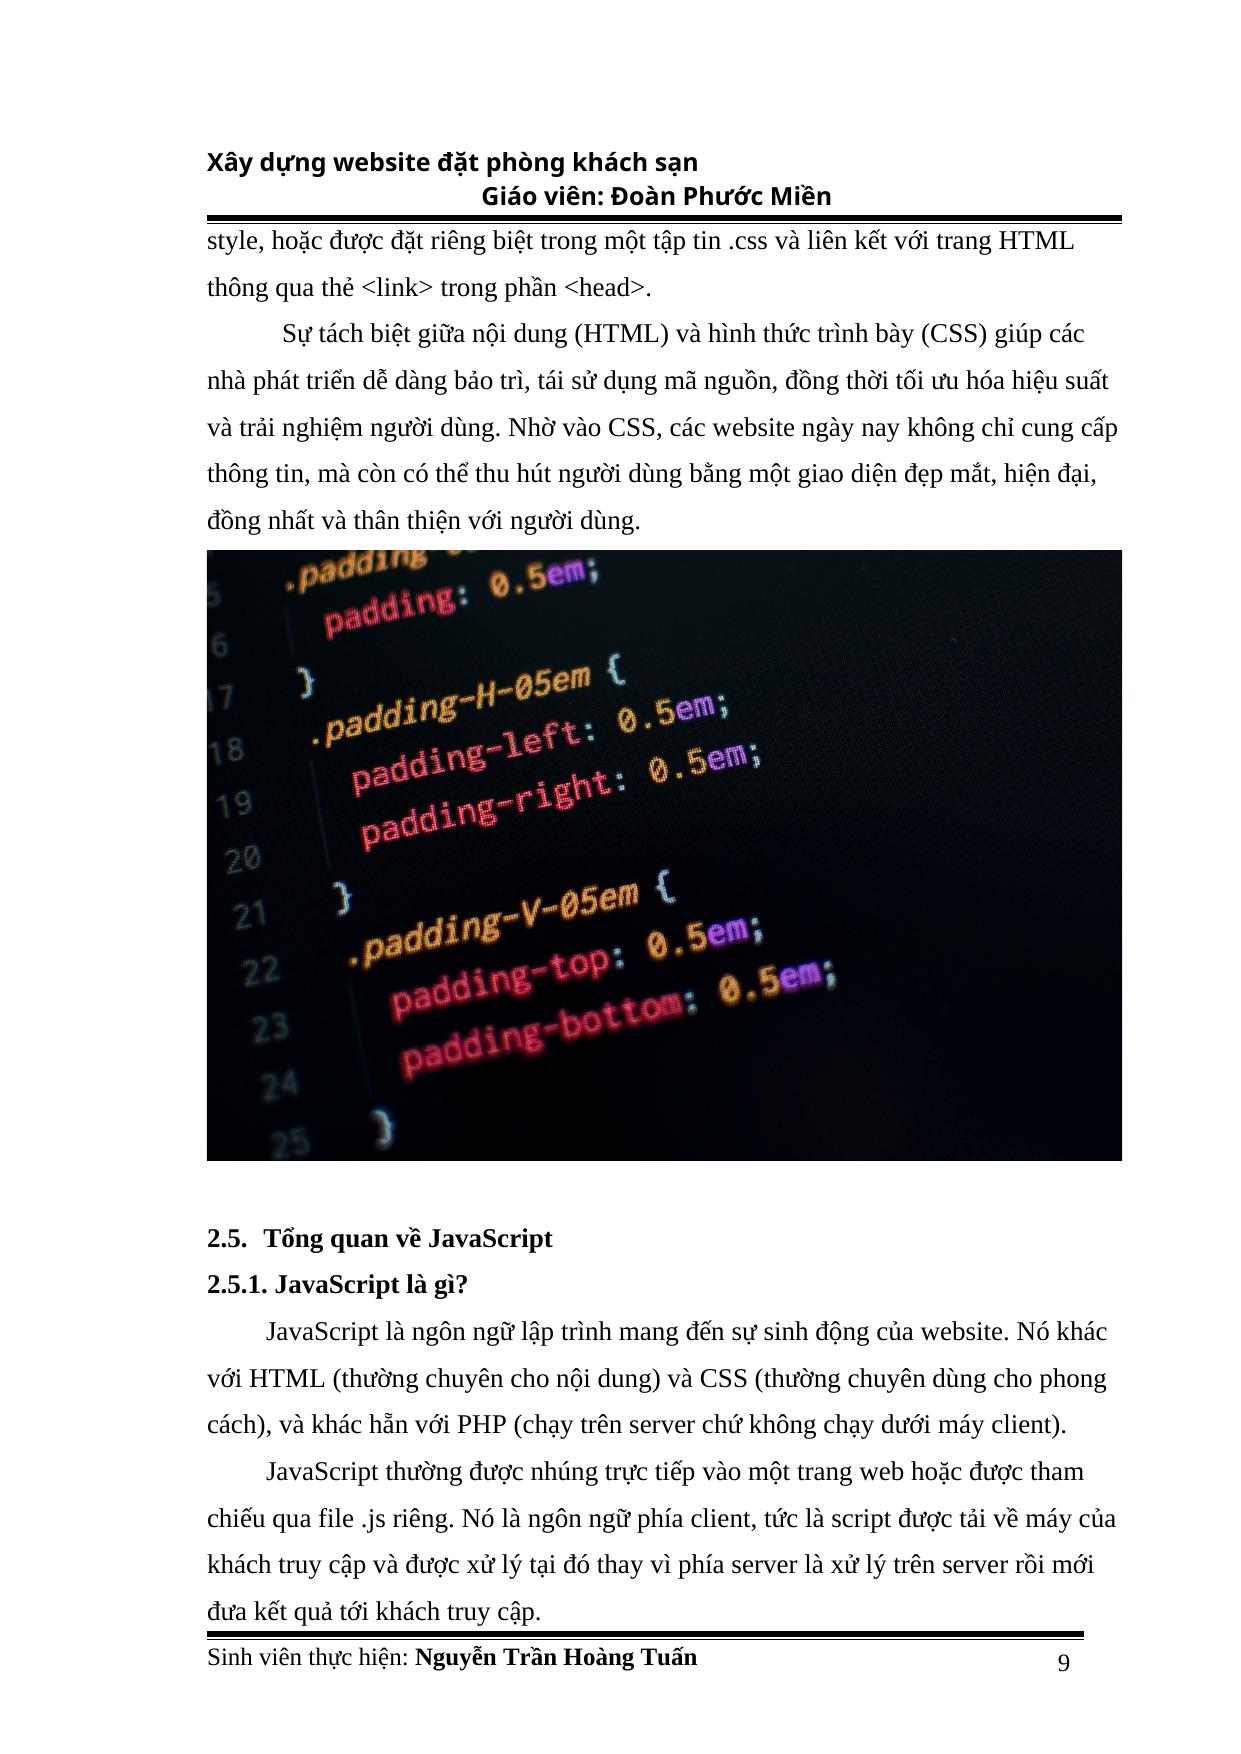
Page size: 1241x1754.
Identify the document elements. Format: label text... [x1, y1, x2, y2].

subtitle 2.5.1. JavaScript là gì? [207, 1268, 1122, 1299]
text JavaScript là ngôn ngữ lập trình mang đến sự sinh động của website. Nó khác với HTML (thường chuyên cho nội dung) và CSS (thường chuyên dùng cho phong cách), và khác hẵn với PHP (chạy trên server chứ không chạy dưới máy client). [207, 1315, 1122, 1439]
subtitle Tổng quan về JavaScript [207, 1222, 1122, 1253]
text Sự tách biệt giữa nội dung (HTML) và hình thức trình bày (CSS) giúp các nhà phát triển dễ dàng bảo trì, tái sử dụng mã nguồn, đồng thời tối ưu hóa hiệu suất và trải nghiệm người dùng. Nhờ vào CSS, các website ngày nay không chỉ cung cấp thông tin, mà còn có thể thu hút người dùng bằng một giao diện đẹp mắt, hiện đại, đồng nhất và thân thiện với người dùng. [207, 317, 1122, 535]
text JavaScript thường được nhúng trực tiếp vào một trang web hoặc được tham chiếu qua file .js riêng. Nó là ngôn ngữ phía client, tức là script được tải về máy của khách truy cập và được xử lý tại đó thay vì phía server là xử lý trên server rồi mới đưa kết quả tới khách truy cập. [207, 1455, 1122, 1626]
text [207, 224, 1122, 302]
picture [206, 550, 1123, 1161]
